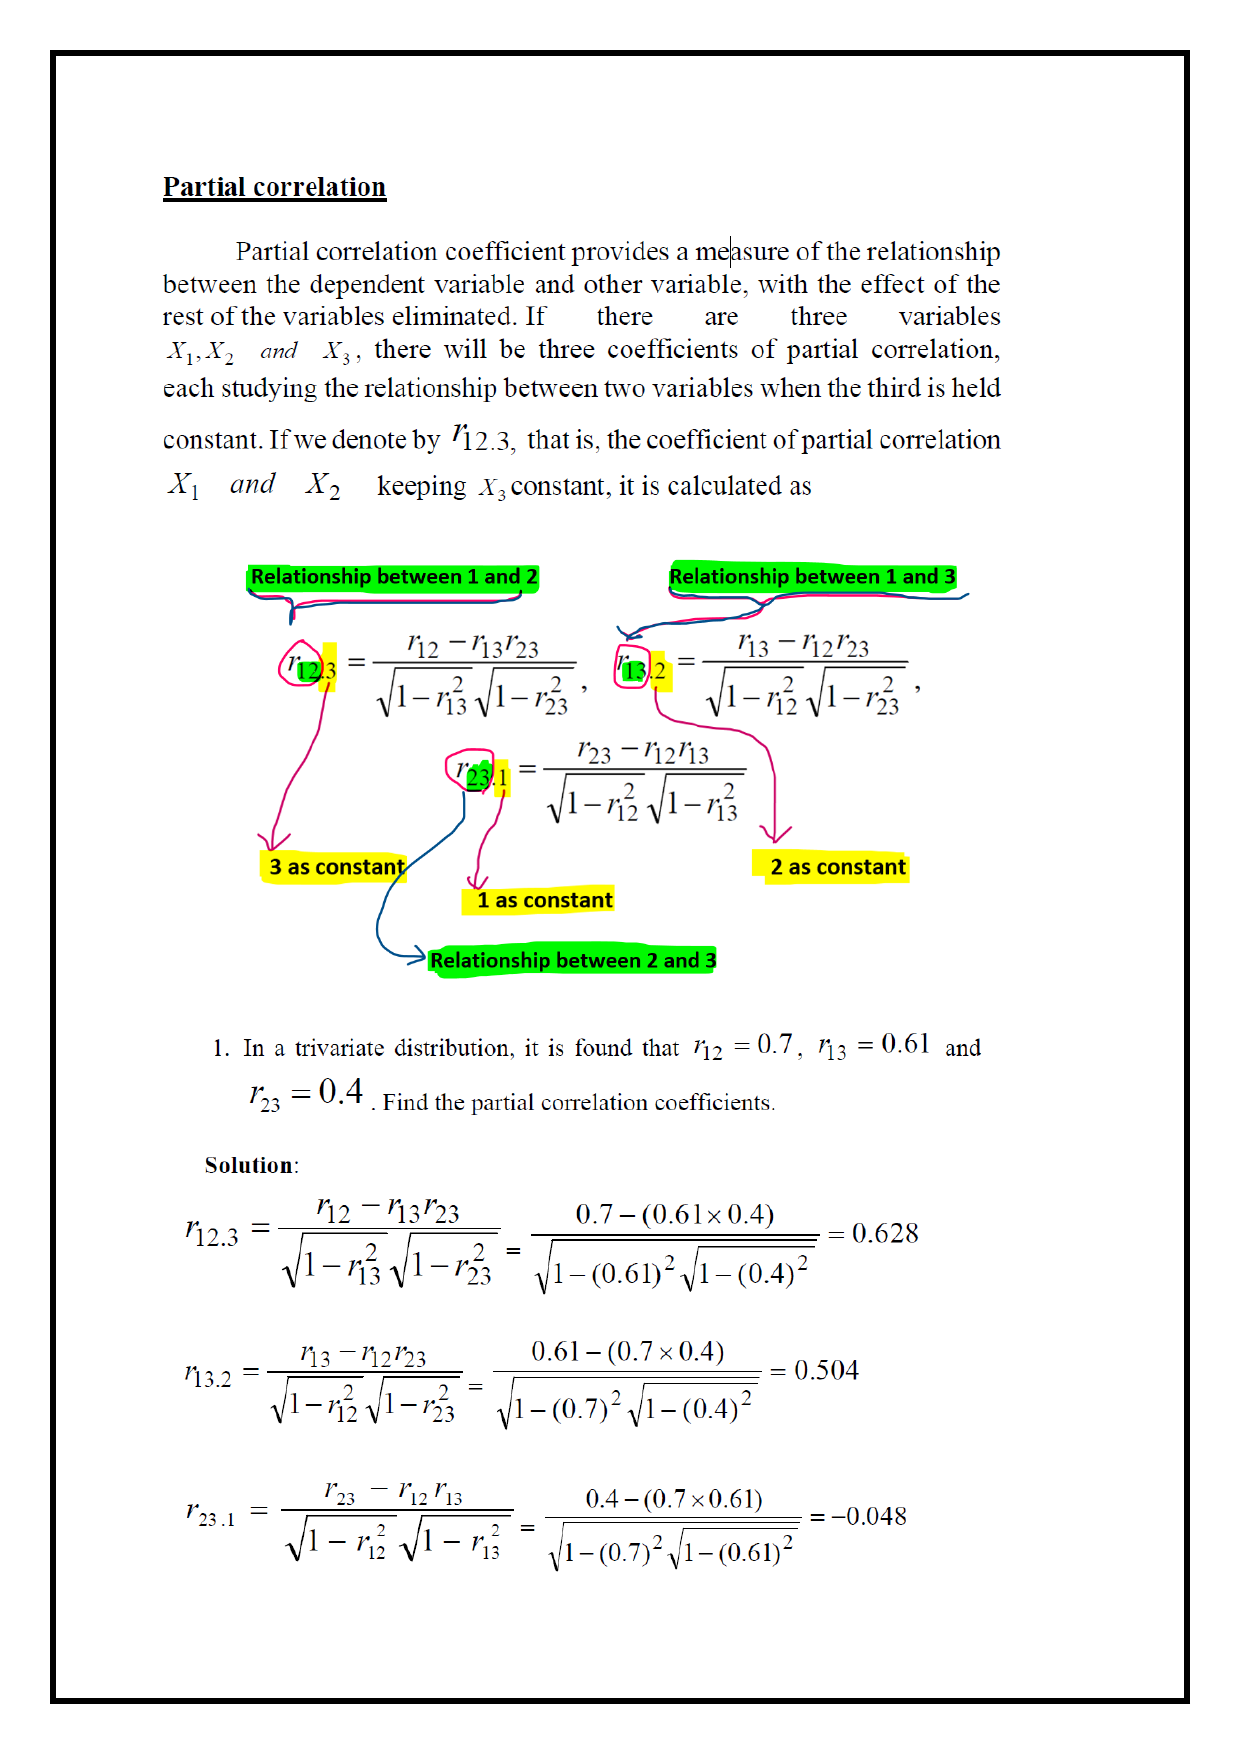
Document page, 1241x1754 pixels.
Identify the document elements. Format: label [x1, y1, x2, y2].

picture [150, 150, 1091, 543]
picture [234, 544, 1006, 997]
picture [150, 1016, 1088, 1588]
